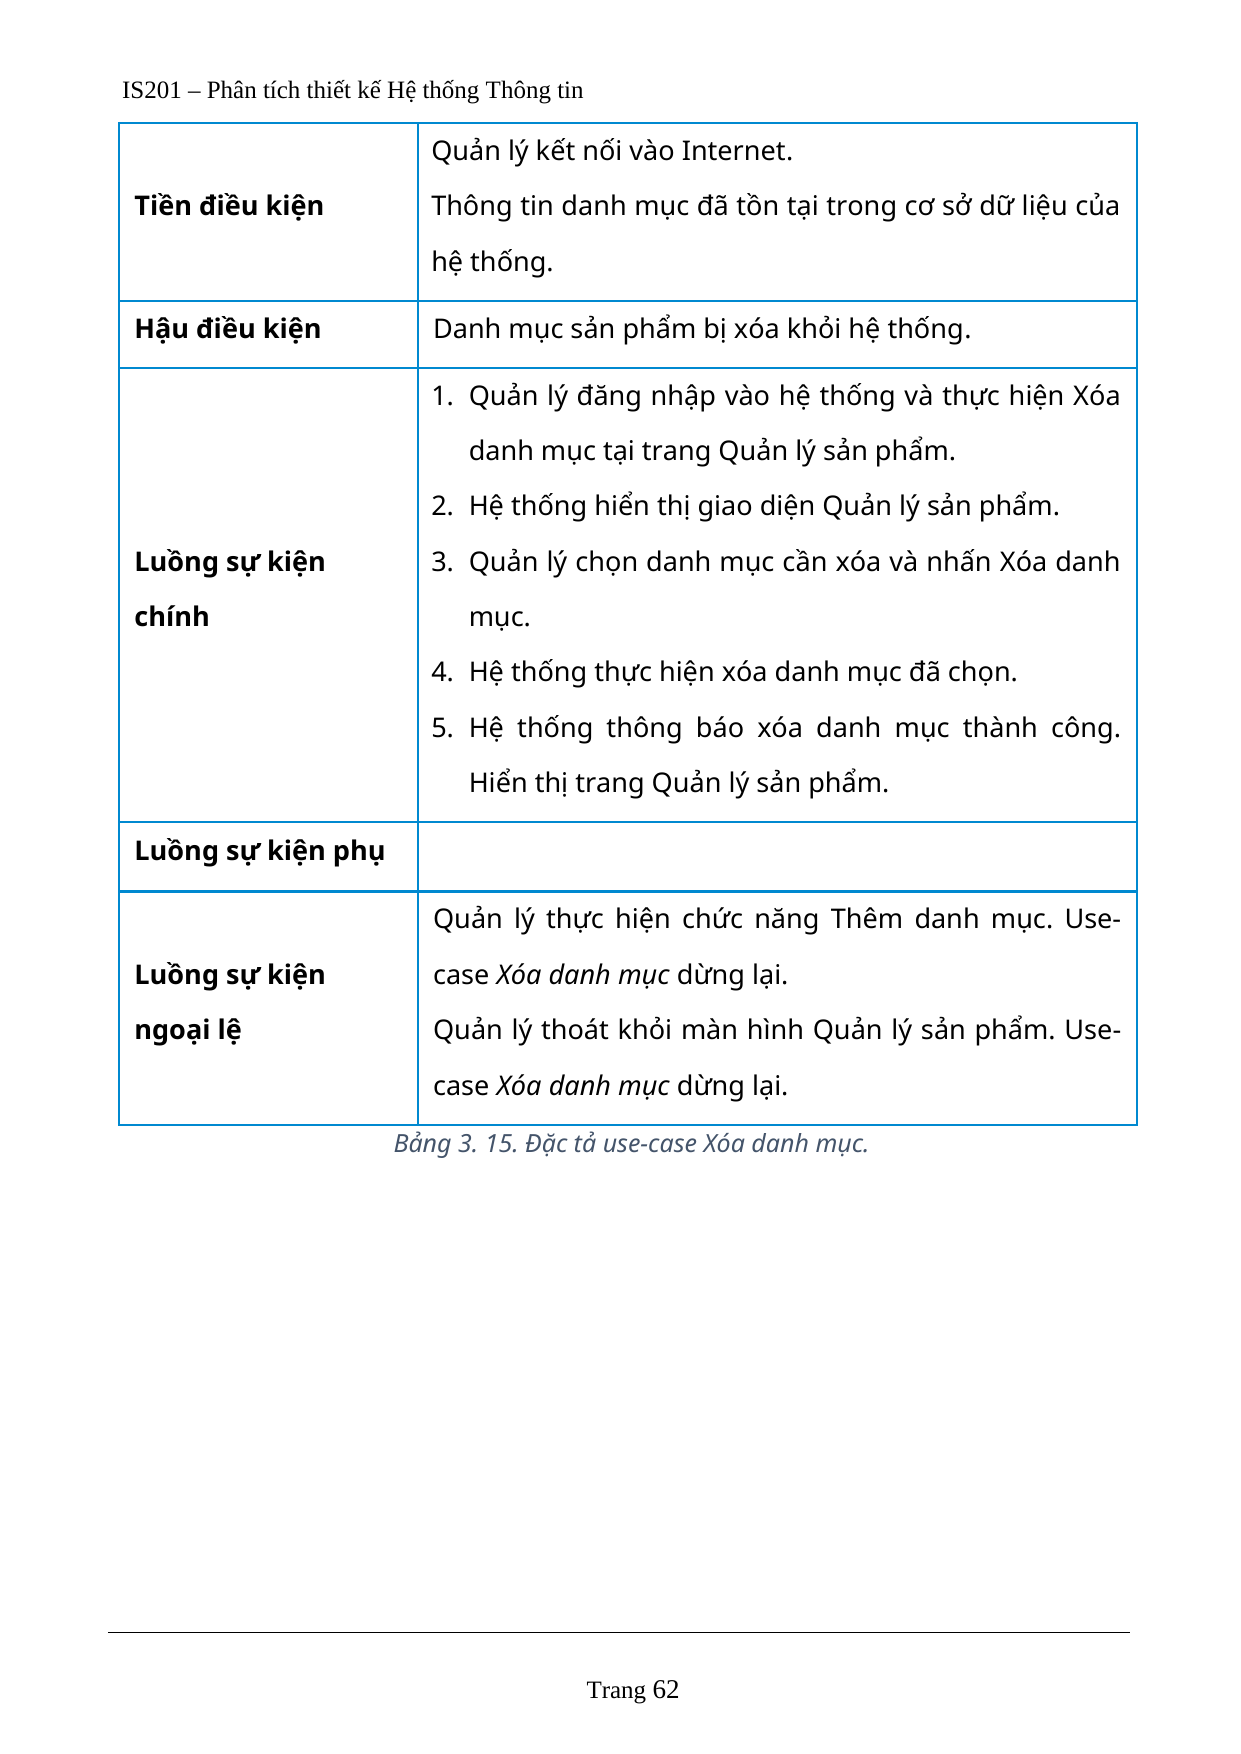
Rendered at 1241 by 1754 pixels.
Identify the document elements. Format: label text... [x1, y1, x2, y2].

table_cell Luồng sự kiện ngoại lệ [120, 893, 417, 1123]
table_cell Quản lý đăng nhập vào hệ thống và thực hiện Xóa danh mục tại trang Quản lý sản phẩm. Hệ thống hiển thị giao diện Quản lý sản phẩm. Quản lý chọn danh mục cần xóa và nhấn Xóa danh mục. Hệ thống thực hiện xóa danh mục đã chọn. Hệ thống thông báo xóa danh mục thành công. Hiển thị trang Quản lý sản phẩm. [419, 369, 1136, 821]
text Bảng 3. 15. Đặc tả use-case Xóa danh mục. [122, 1126, 1144, 1159]
table_cell Tiền điều kiện [120, 124, 417, 299]
table_cell [419, 823, 1136, 890]
table_cell Danh mục sản phẩm bị xóa khỏi hệ thống. [419, 302, 1136, 367]
table_cell Hậu điều kiện [120, 302, 417, 367]
table_cell Luồng sự kiện phụ [120, 823, 417, 890]
table_cell Quản lý kết nối vào Internet. Thông tin danh mục đã tồn tại trong cơ sở dữ liệu của hệ thống. [419, 124, 1136, 299]
table_cell Luồng sự kiện chính [120, 369, 417, 821]
table_cell Quản lý thực hiện chức năng Thêm danh mục. Use-case Xóa danh mục dừng lại. Quản lý thoát khỏi màn hình Quản lý sản phẩm. Use-case Xóa danh mục dừng lại. [419, 893, 1136, 1123]
